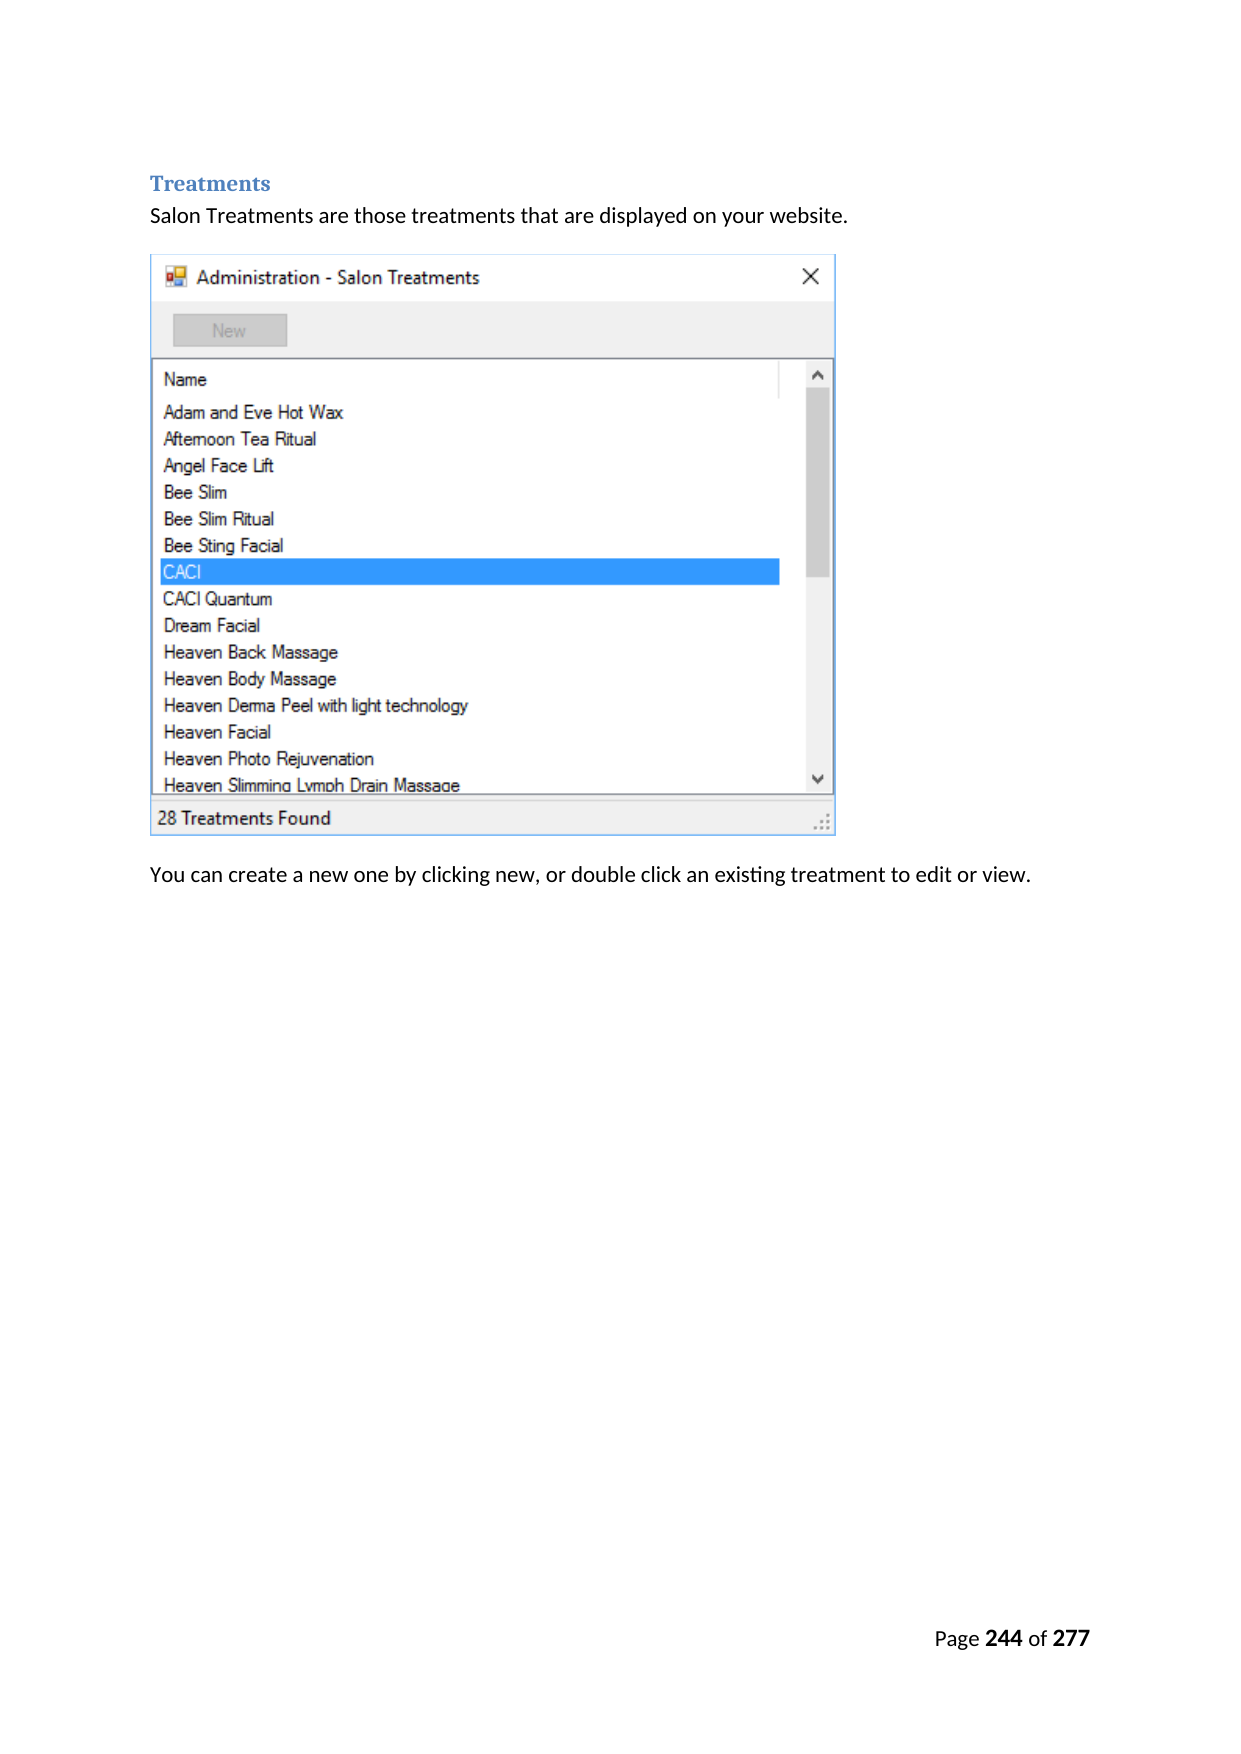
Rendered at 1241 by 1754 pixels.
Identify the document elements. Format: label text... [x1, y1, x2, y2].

picture [150, 254, 836, 836]
text You can create a new one by clicking new, or double click an existing treatment to edit or view. [150, 860, 1090, 888]
text Salon Treatments are those treatments that are displayed on your website. [150, 201, 1090, 229]
subtitle Treatments [150, 171, 1090, 197]
